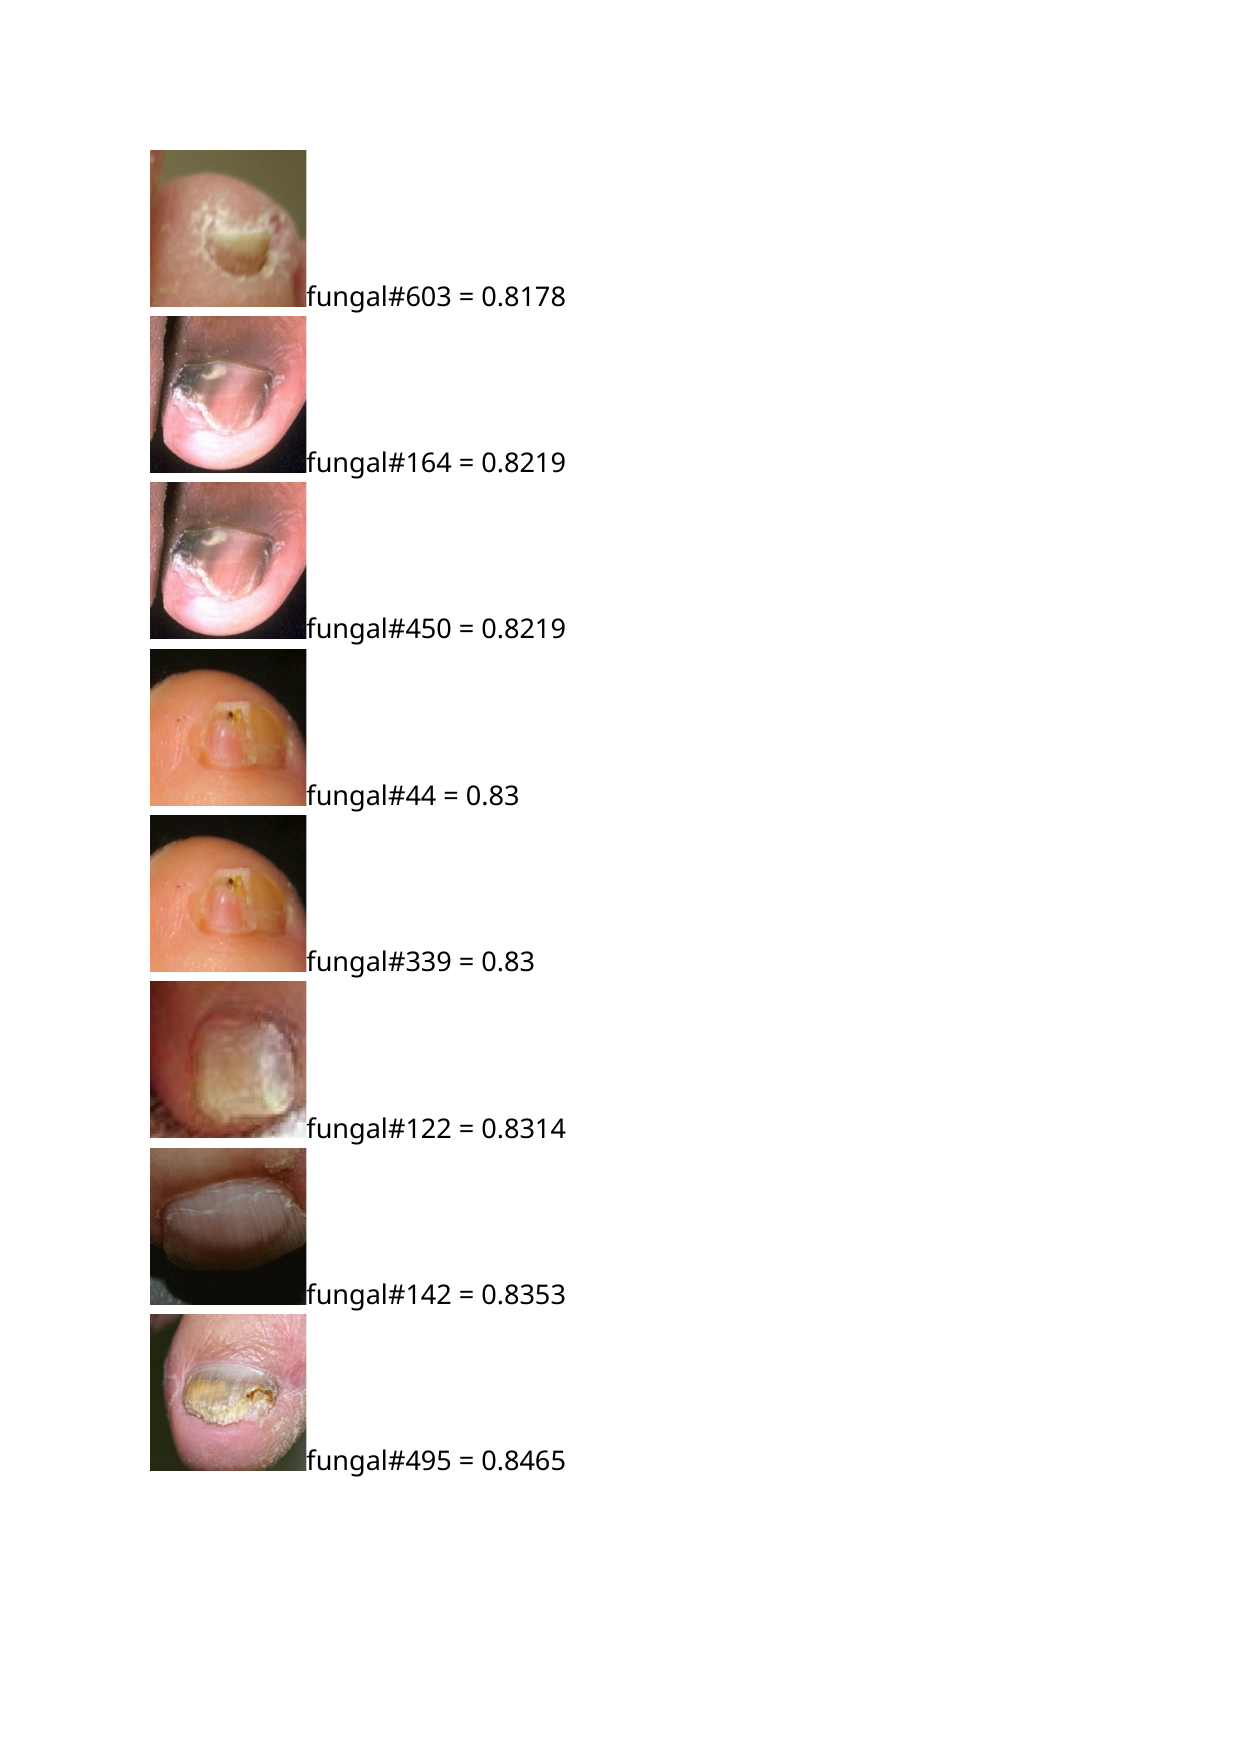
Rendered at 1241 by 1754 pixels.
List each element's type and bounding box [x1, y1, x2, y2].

picture [150, 981, 307, 1138]
picture [150, 649, 307, 806]
picture [150, 150, 307, 307]
text [150, 150, 1090, 1479]
picture [150, 1148, 307, 1305]
picture [150, 316, 307, 473]
picture [150, 482, 307, 639]
picture [150, 1314, 307, 1471]
picture [150, 815, 307, 972]
